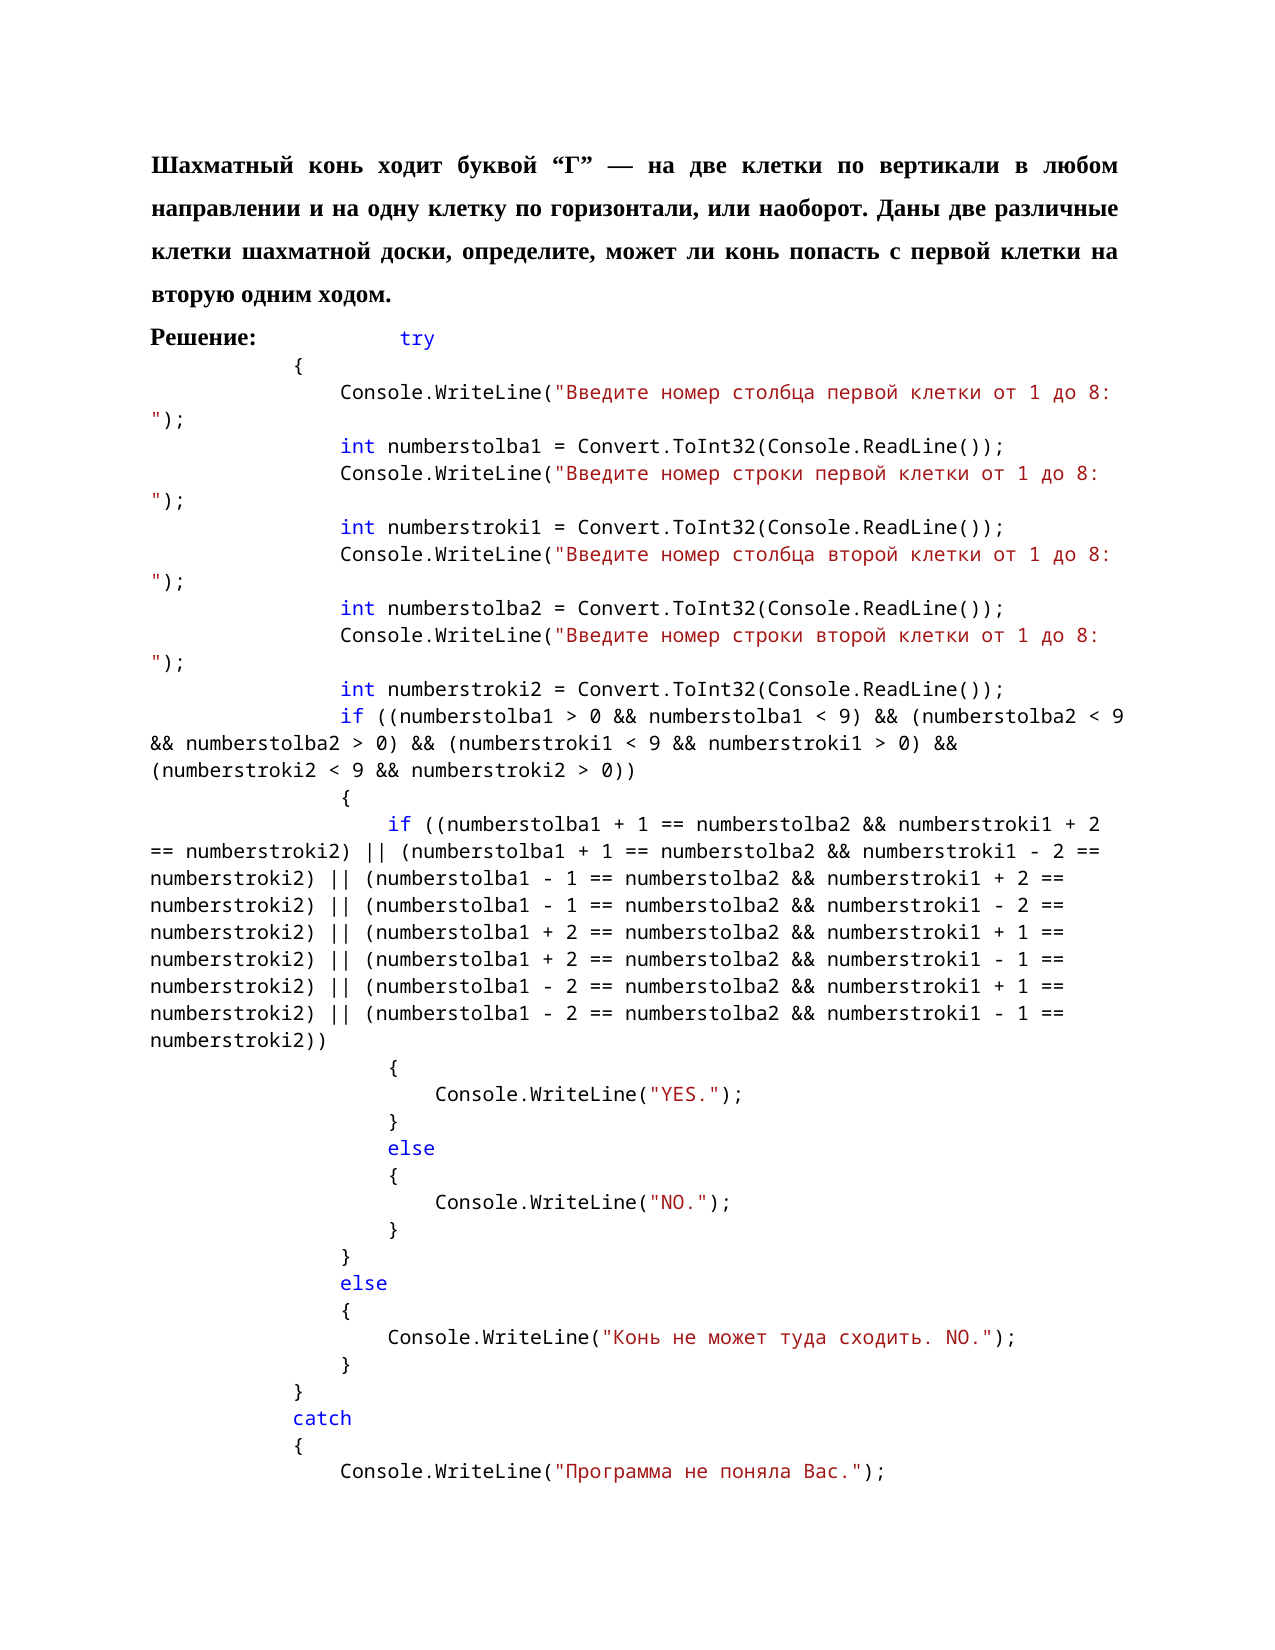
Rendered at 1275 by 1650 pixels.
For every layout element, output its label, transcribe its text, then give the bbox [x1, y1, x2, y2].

text Console.WriteLine("Программа не поняла Вас."); [150, 1458, 1125, 1485]
text { [150, 1431, 1125, 1458]
text Console.WriteLine("NO."); [150, 1188, 1125, 1215]
text Console.WriteLine("Введите номер столбца первой клетки от 1 до 8: "); [150, 379, 1125, 433]
text catch [150, 1404, 1125, 1431]
text int numberstroki2 = Convert.ToInt32(Console.ReadLine()); [150, 675, 1125, 702]
text Решение: try [150, 322, 1125, 352]
text { [150, 352, 1125, 379]
text int numberstolba1 = Convert.ToInt32(Console.ReadLine()); [150, 433, 1125, 459]
text } [150, 1107, 1125, 1134]
text Шахматный конь ходит буквой “Г” — на две клетки по вертикали в любом направлении и на одну клетку по горизонтали, или наоборот. Даны две различные клетки шахматной доски, определите, может ли конь попасть с первой клетки на вторую одним ходом. [151, 150, 1120, 308]
text { [150, 1296, 1125, 1323]
text } [150, 1350, 1125, 1377]
text } [150, 1215, 1125, 1242]
text Console.WriteLine("Введите номер столбца второй клетки от 1 до 8: "); [150, 541, 1125, 594]
text if ((numberstolba1 + 1 == numberstolba2 && numberstroki1 + 2 == numberstroki2) || (numberstolba1 + 1 == numberstolba2 && numberstroki1 - 2 == numberstroki2) || (numberstolba1 - 1 == numberstolba2 && numberstroki1 + 2 == numberstroki2) || (numberstolba1 - 1 == numberstolba2 && numberstroki1 - 2 == numberstroki2) || (numberstolba1 + 2 == numberstolba2 && numberstroki1 + 1 == numberstroki2) || (numberstolba1 + 2 == numberstolba2 && numberstroki1 - 1 == numberstroki2) || (numberstolba1 - 2 == numberstolba2 && numberstroki1 + 1 == numberstroki2) || (numberstolba1 - 2 == numberstolba2 && numberstroki1 - 1 == numberstroki2)) [150, 810, 1125, 1053]
text int numberstroki1 = Convert.ToInt32(Console.ReadLine()); [150, 513, 1125, 541]
text Console.WriteLine("Введите номер строки первой клетки от 1 до 8: "); [150, 459, 1125, 513]
text else [150, 1269, 1125, 1296]
text } [150, 1242, 1125, 1269]
text int numberstolba2 = Convert.ToInt32(Console.ReadLine()); [150, 594, 1125, 621]
text } [150, 1377, 1125, 1404]
text { [150, 783, 1125, 810]
text Console.WriteLine("Конь не может туда сходить. NO."); [150, 1323, 1125, 1350]
text Console.WriteLine("YES."); [150, 1080, 1125, 1107]
text { [150, 1053, 1125, 1080]
text { [150, 1161, 1125, 1188]
text if ((numberstolba1 > 0 && numberstolba1 < 9) && (numberstolba2 < 9 && numberstolba2 > 0) && (numberstroki1 < 9 && numberstroki1 > 0) && (numberstroki2 < 9 && numberstroki2 > 0)) [150, 702, 1125, 783]
text else [150, 1134, 1125, 1161]
text Console.WriteLine("Введите номер строки второй клетки от 1 до 8: "); [150, 621, 1125, 675]
